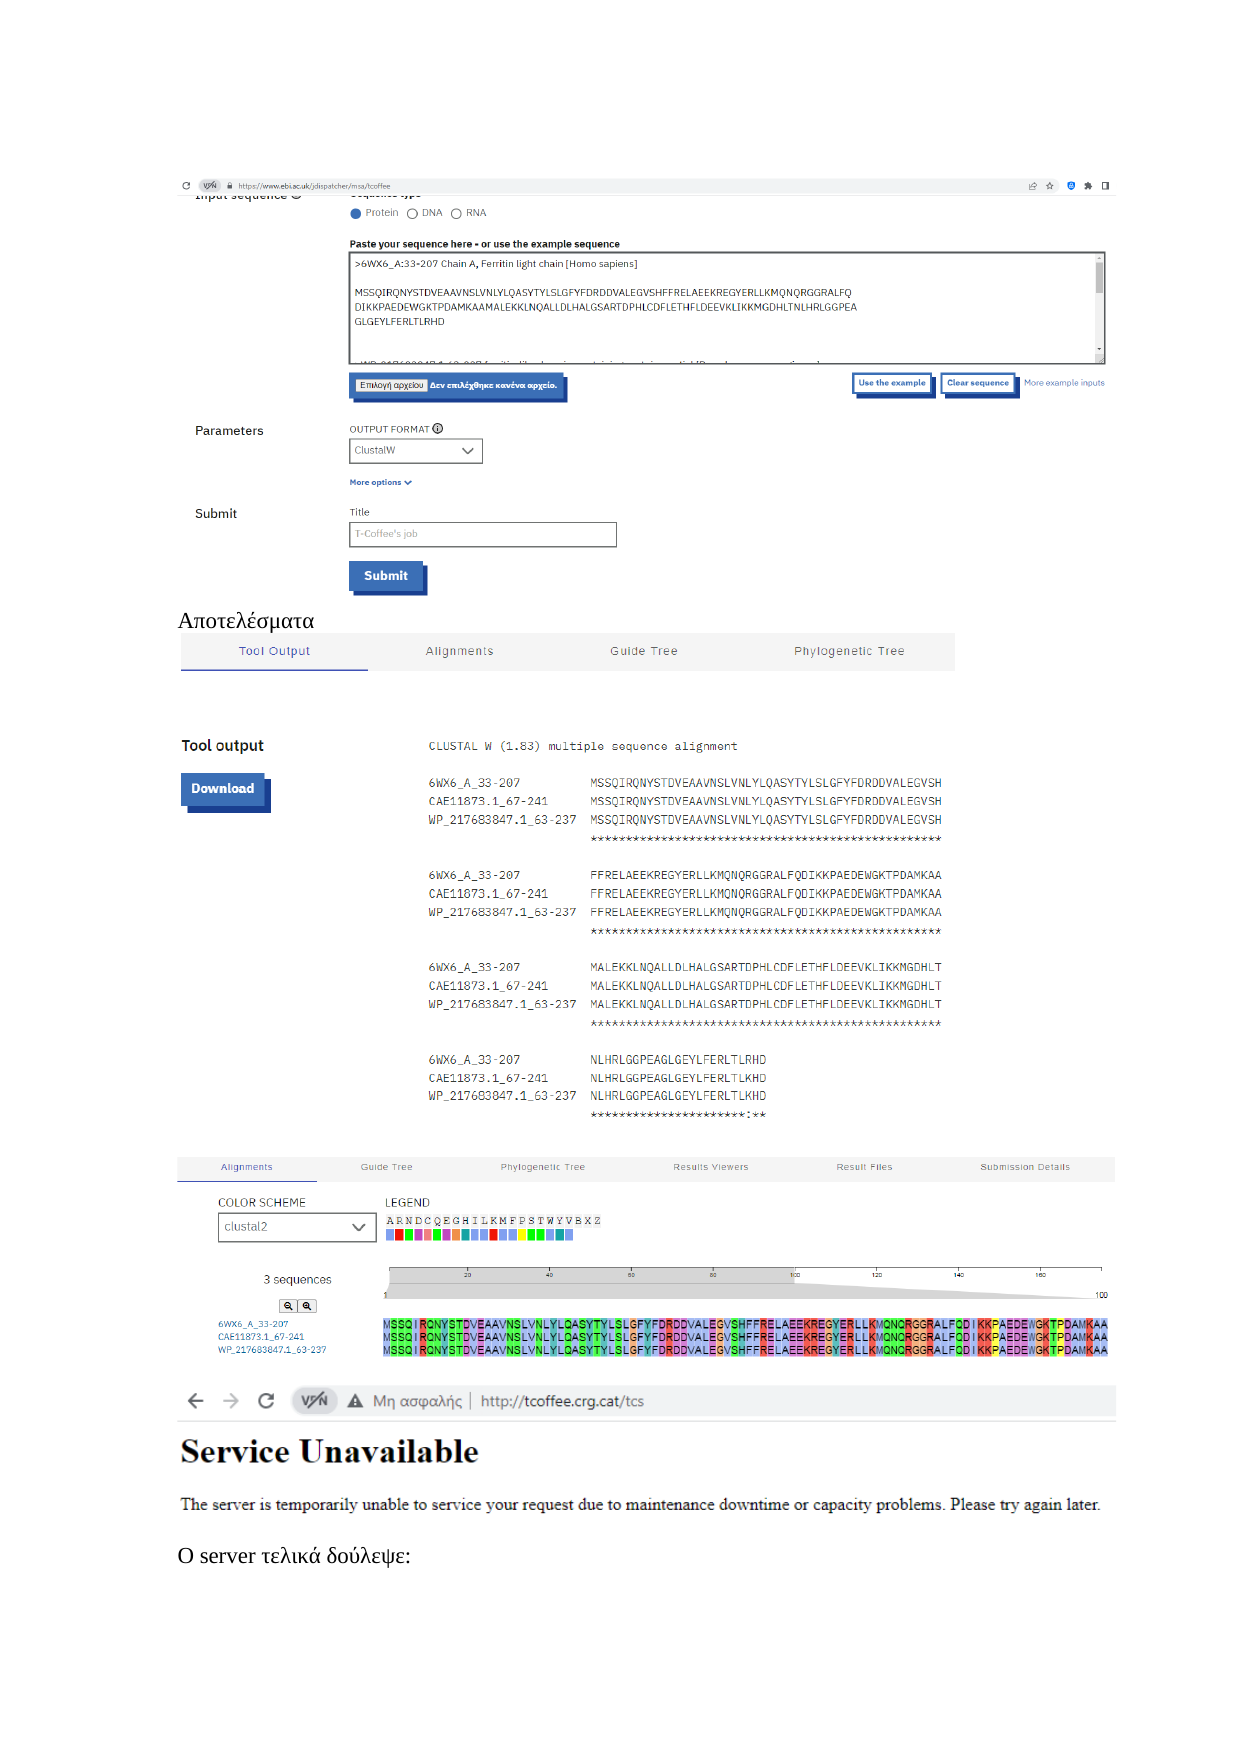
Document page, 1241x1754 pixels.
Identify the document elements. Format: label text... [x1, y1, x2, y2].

text Αποτελέσματα [177, 607, 1122, 633]
text O server τελικά δούλεψε: [177, 1542, 1122, 1568]
picture [177, 633, 955, 1132]
picture [177, 1157, 1117, 1543]
picture [177, 177, 1117, 607]
